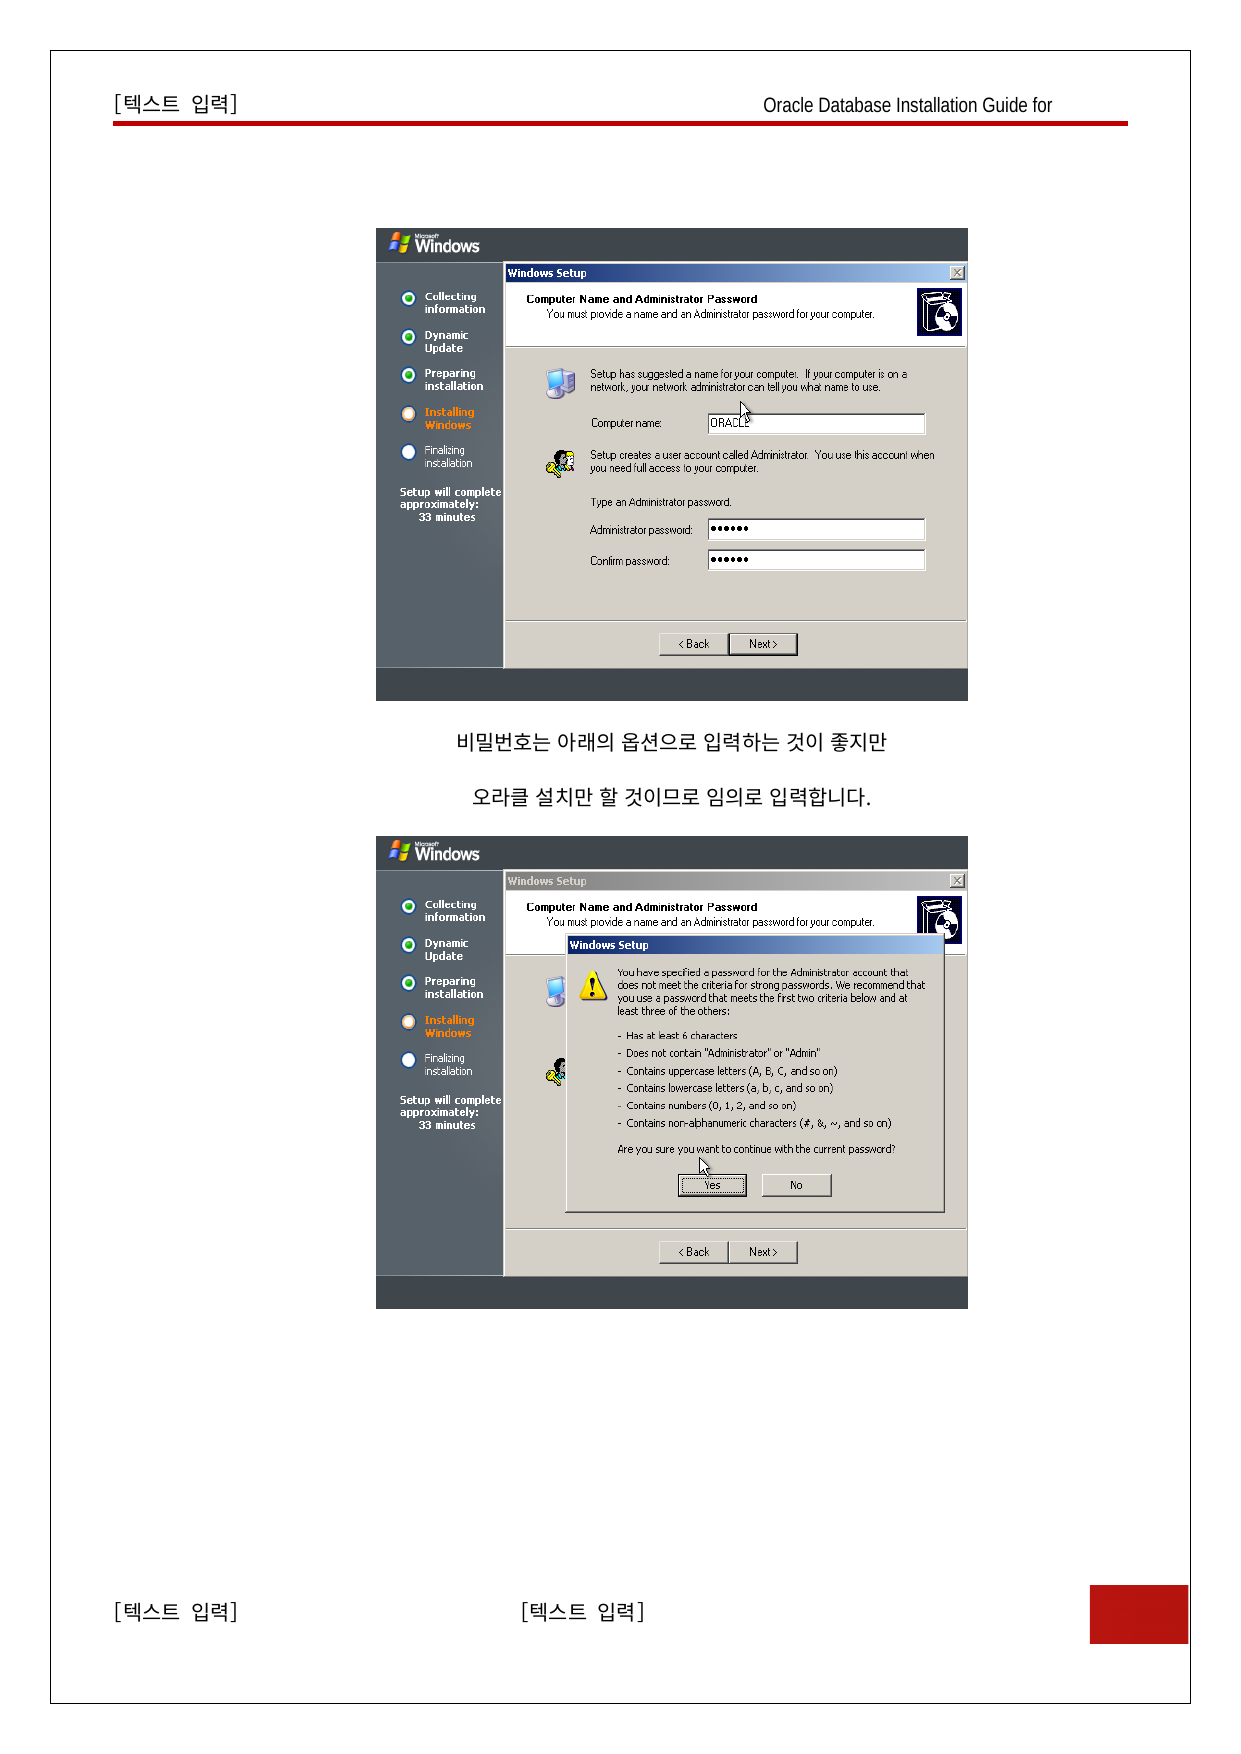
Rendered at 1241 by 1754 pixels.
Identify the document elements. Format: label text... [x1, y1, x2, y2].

text 비밀번호는 아래의 옵션으로 입력하는 것이 좋지만 [216, 726, 1128, 756]
text 오라클 설치만 할 것이므로 임의로 입력합니다. [216, 781, 1128, 811]
picture [1089, 1585, 1189, 1644]
picture [376, 836, 968, 1309]
picture [376, 228, 968, 701]
